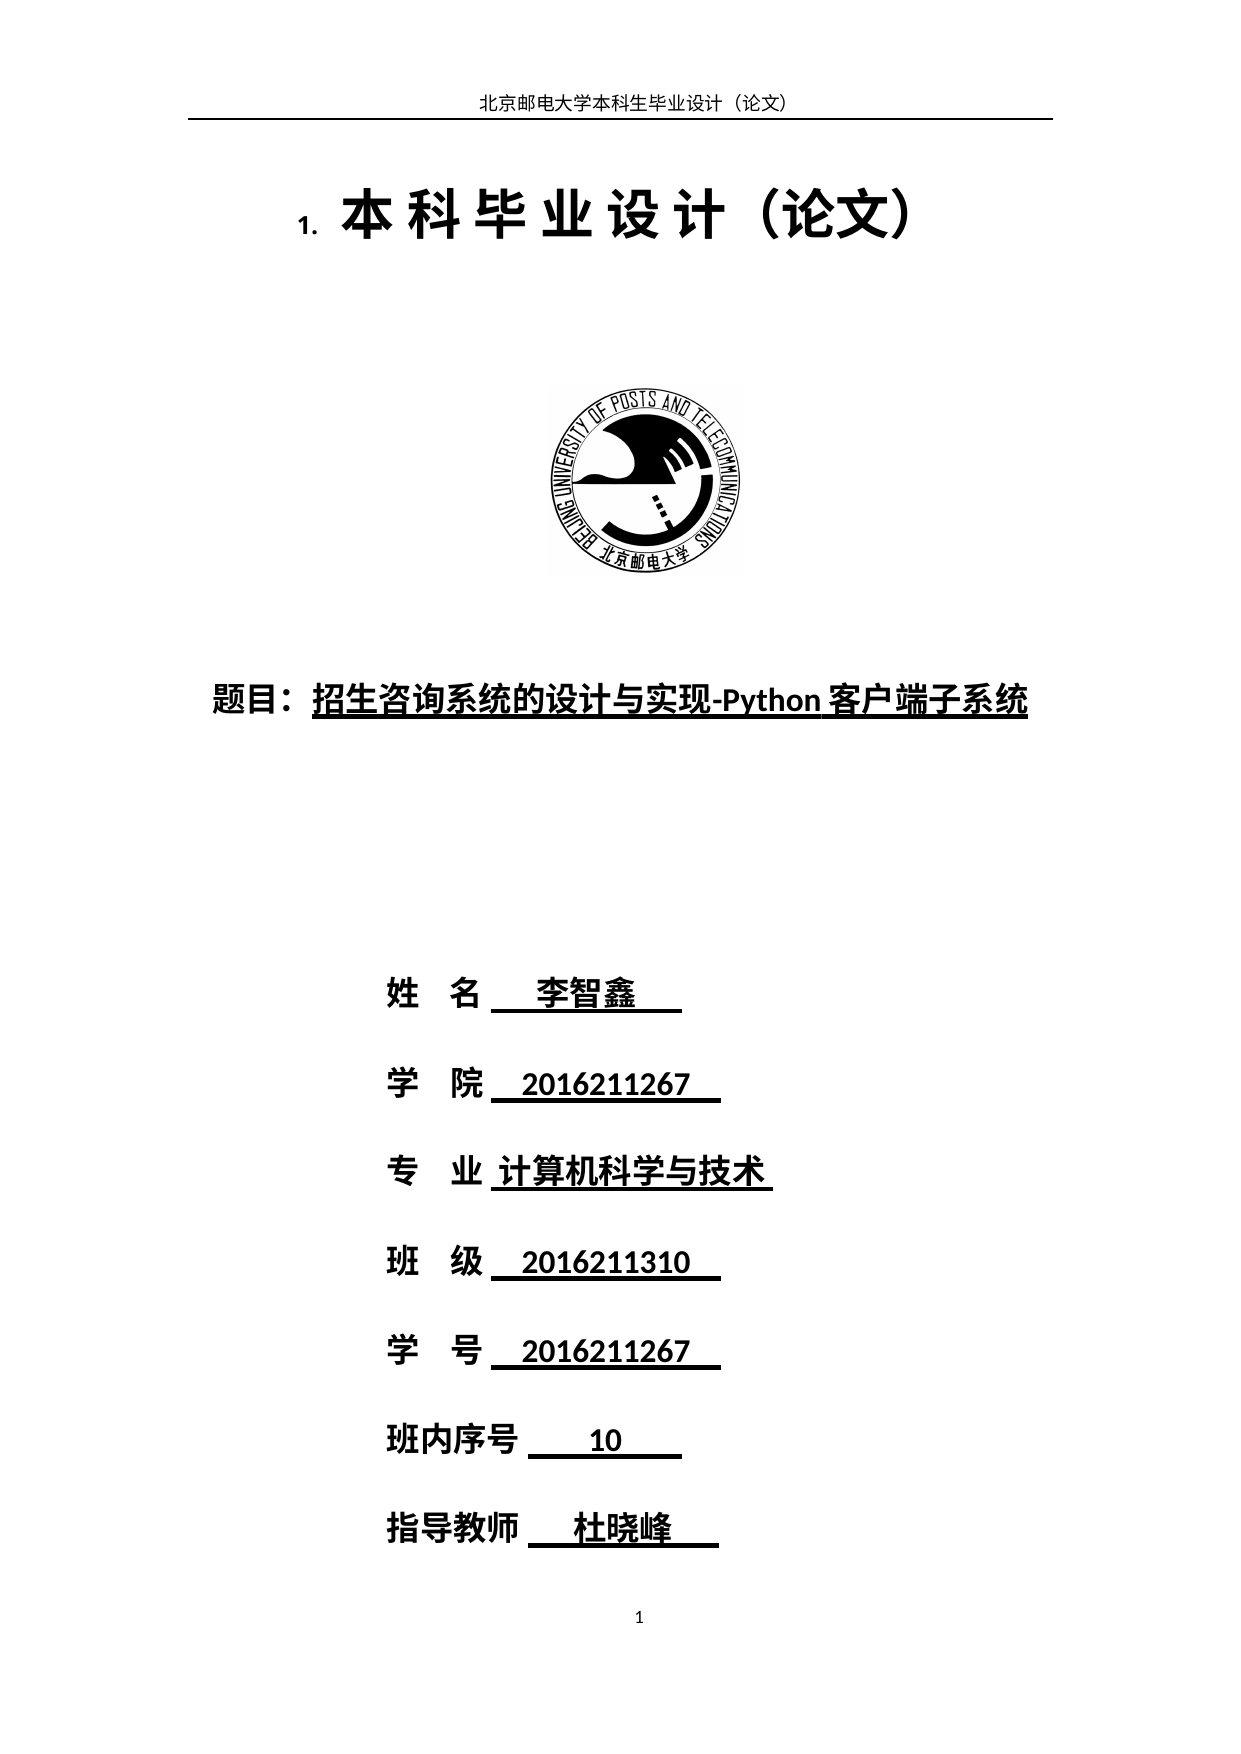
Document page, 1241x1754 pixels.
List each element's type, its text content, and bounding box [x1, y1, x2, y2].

text 班 级 2016211310 [187, 1226, 1053, 1291]
text 姓 名 李智鑫 [187, 959, 1053, 1024]
text 指导教师 杜晓峰 [187, 1493, 1053, 1558]
text 学 院 2016211267 [187, 1048, 1053, 1113]
text 学 号 2016211267 [187, 1315, 1053, 1380]
text 班内序号 10 [187, 1404, 1053, 1469]
picture [547, 385, 743, 576]
text 专 业 计算机科学与技术 [187, 1137, 1053, 1202]
list 本 科 毕 业 设 计（论文） [187, 162, 1053, 259]
text 题目：招生咨询系统的设计与实现-Python客户端子系统 [187, 664, 1053, 729]
